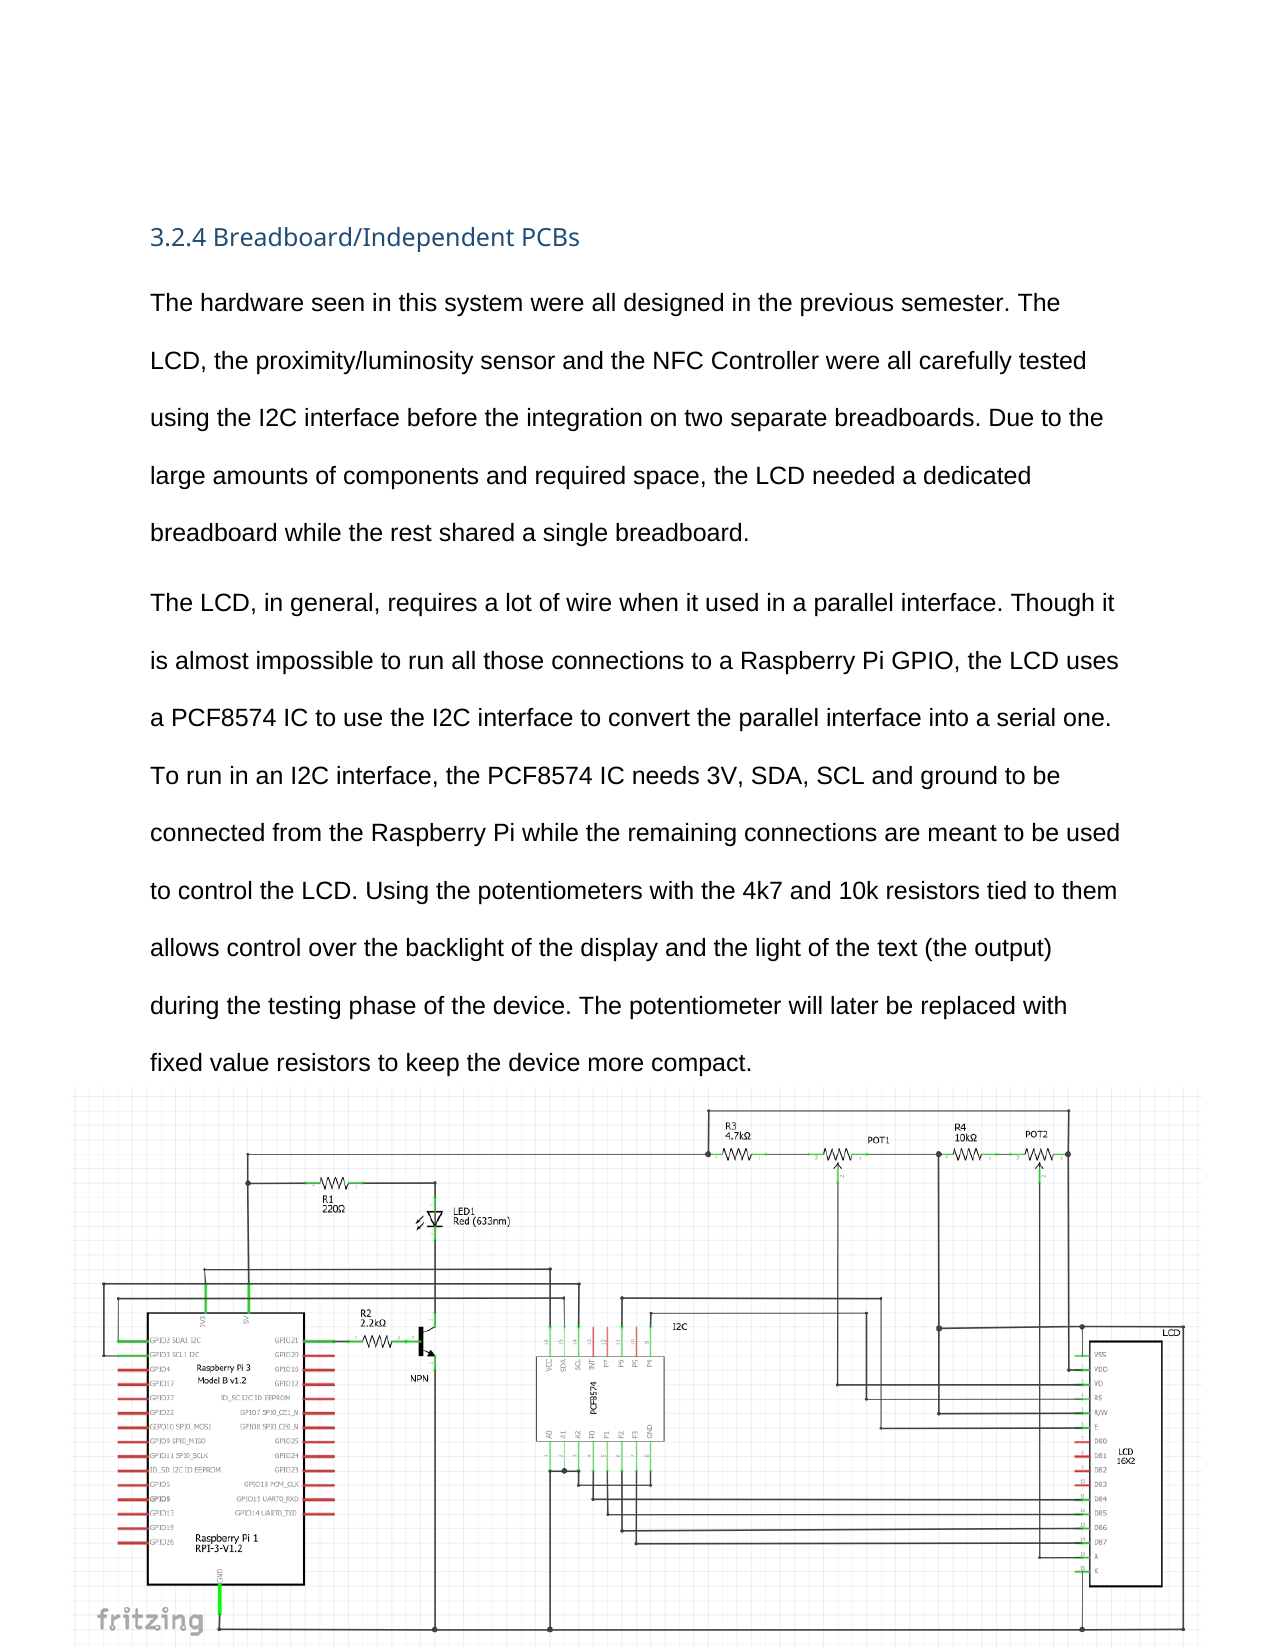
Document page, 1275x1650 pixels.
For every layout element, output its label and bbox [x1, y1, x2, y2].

picture [70, 1087, 1200, 1647]
